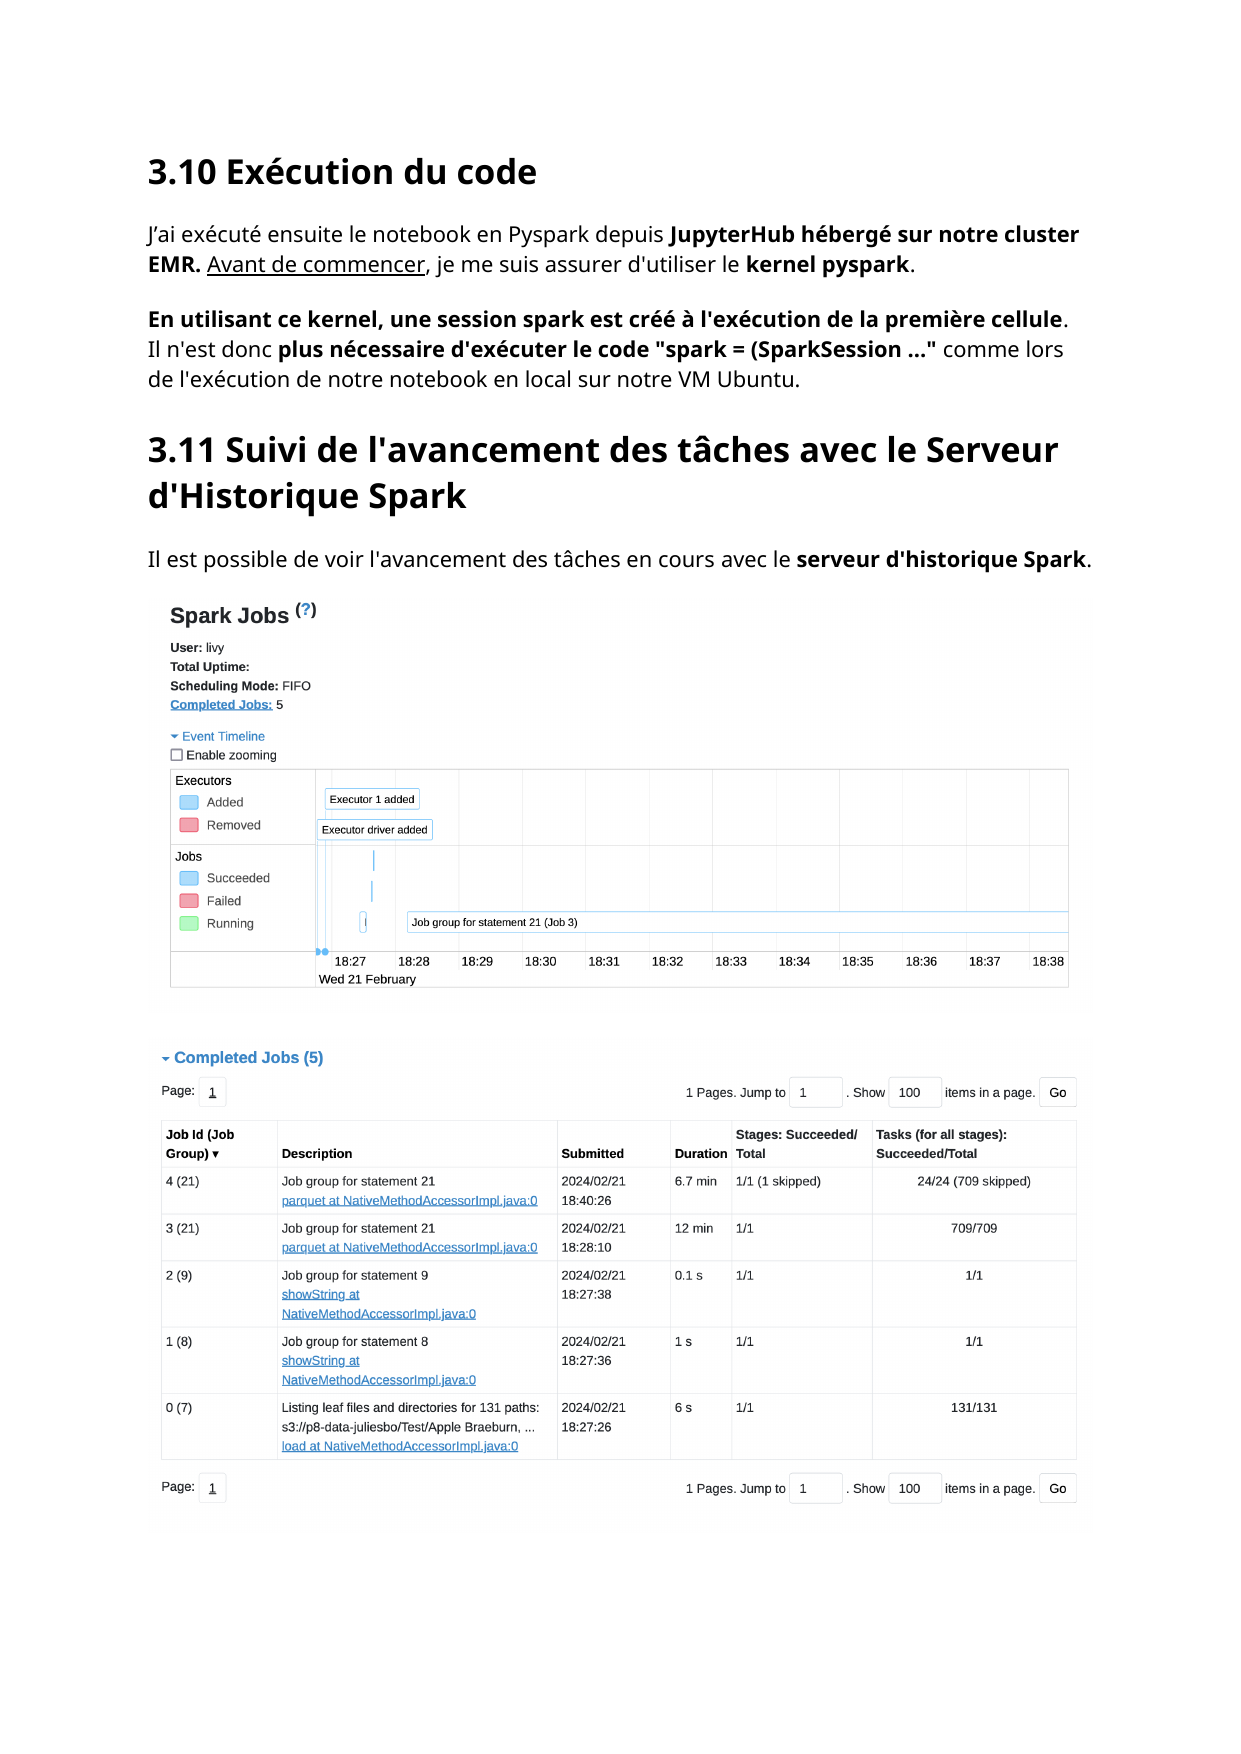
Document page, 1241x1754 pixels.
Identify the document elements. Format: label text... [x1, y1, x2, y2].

text J’ai exécuté ensuite le notebook en Pyspark depuis JupyterHub hébergé sur notre cluster EMR. Avant de commencer, je me suis assurer d'utiliser le kernel pyspark. [148, 219, 1093, 279]
subtitle 3.10 Exécution du code [148, 148, 1093, 194]
picture [147, 598, 1093, 1013]
picture [147, 1037, 1093, 1533]
subtitle 3.11 Suivi de l'avancement des tâches avec le Serveur d'Historique Spark [148, 425, 1093, 519]
text En utilisant ce kernel, une session spark est créé à l'exécution de la première cellule. Il n'est donc plus nécessaire d'exécuter le code "spark = (SparkSession ..." comme lors de l'exécution de notre notebook en local sur notre VM Ubuntu. [148, 304, 1093, 393]
